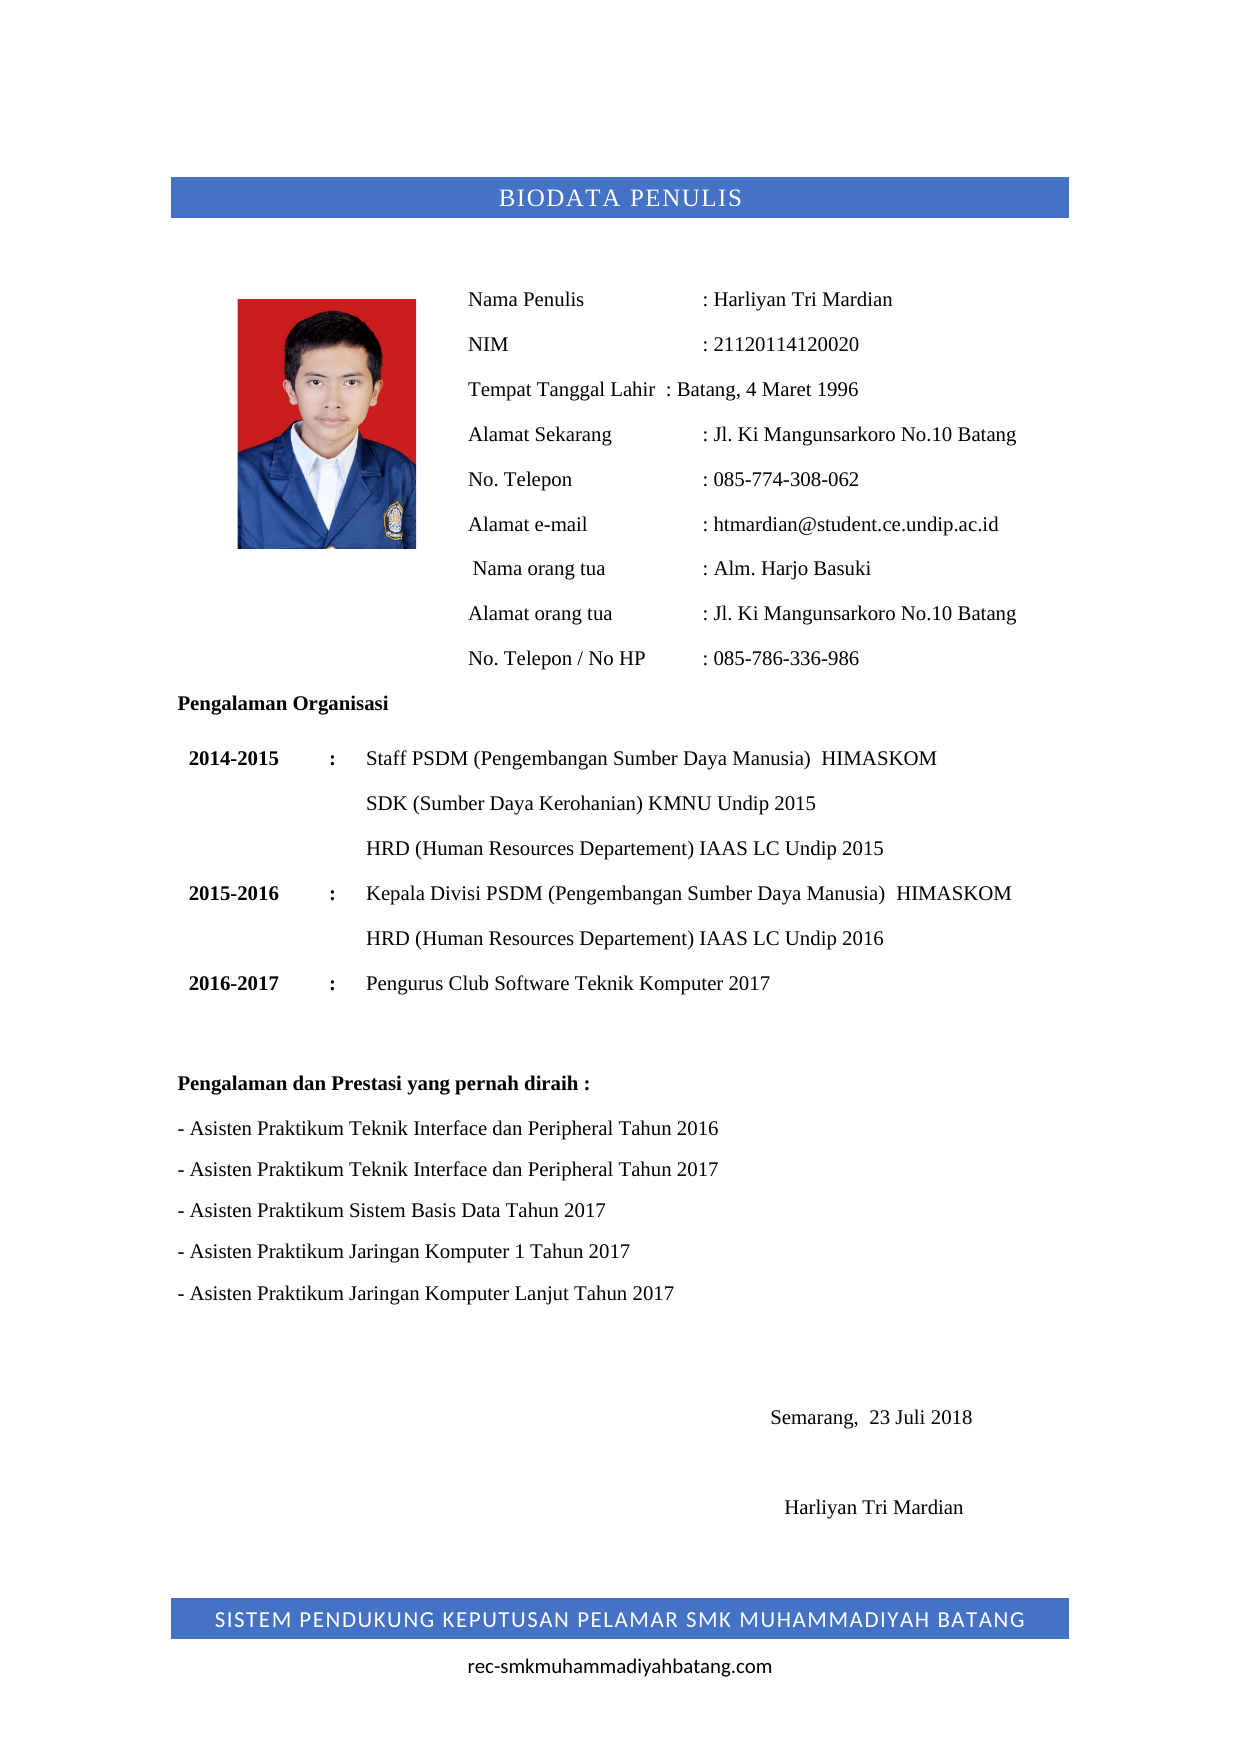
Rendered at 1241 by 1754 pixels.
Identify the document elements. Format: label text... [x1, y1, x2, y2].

text Alamat e-mail : htmardian@student.ce.undip.ac.id [468, 511, 1063, 536]
text Nama Penulis : Harliyan Tri Mardian [468, 287, 1063, 311]
text Alamat Sekarang : Jl. Ki Mangunsarkoro No.10 Batang [468, 422, 1063, 446]
text Semarang, 23 Juli 2018 [679, 1405, 1063, 1429]
text - Asisten Praktikum Jaringan Komputer 1 Tahun 2017 [177, 1239, 1063, 1263]
text No. Telepon / No HP : 085-786-336-986 [468, 646, 1063, 670]
text Pengalaman Organisasi [177, 691, 1063, 715]
text No. Telepon : 085-774-308-062 [468, 467, 1063, 491]
text Pengalaman dan Prestasi yang pernah diraih : [177, 1071, 1063, 1095]
text - Asisten Praktikum Teknik Interface dan Peripheral Tahun 2016 [177, 1116, 1063, 1140]
table_header Staff PSDM (Pengembangan Sumber Daya Manusia) HIMASKOM SDK (Sumber Daya Kerohanian) KMNU Undip 2015 HRD (Human Resources Departement) IAAS LC Undip 2015 Kepala Divisi PSDM (Pengembangan Sumber Daya Manusia) HIMASKOM HRD (Human Resources Departement) IAAS LC Undip 2016 Pengurus Club Software Teknik Komputer 2017 [355, 736, 1163, 1061]
text - Asisten Praktikum Sistem Basis Data Tahun 2017 [177, 1198, 1063, 1222]
picture [237, 299, 417, 549]
text - Asisten Praktikum Jaringan Komputer Lanjut Tahun 2017 [177, 1281, 1063, 1304]
table_header : : : [310, 736, 354, 1061]
text Tempat Tanggal Lahir : Batang, 4 Maret 1996 [468, 377, 1063, 401]
text Harliyan Tri Mardian [679, 1494, 1063, 1519]
subtitle BIODATA PENULIS [177, 184, 1063, 212]
table_header 2014-2015 2015-2016 2016-2017 [177, 736, 310, 1061]
text NIM : 21120114120020 [468, 332, 1063, 356]
text Alamat orang tua : Jl. Ki Mangunsarkoro No.10 Batang [468, 601, 1063, 625]
text - Asisten Praktikum Teknik Interface dan Peripheral Tahun 2017 [177, 1157, 1063, 1181]
text Nama orang tua : Alm. Harjo Basuki [472, 556, 1063, 580]
